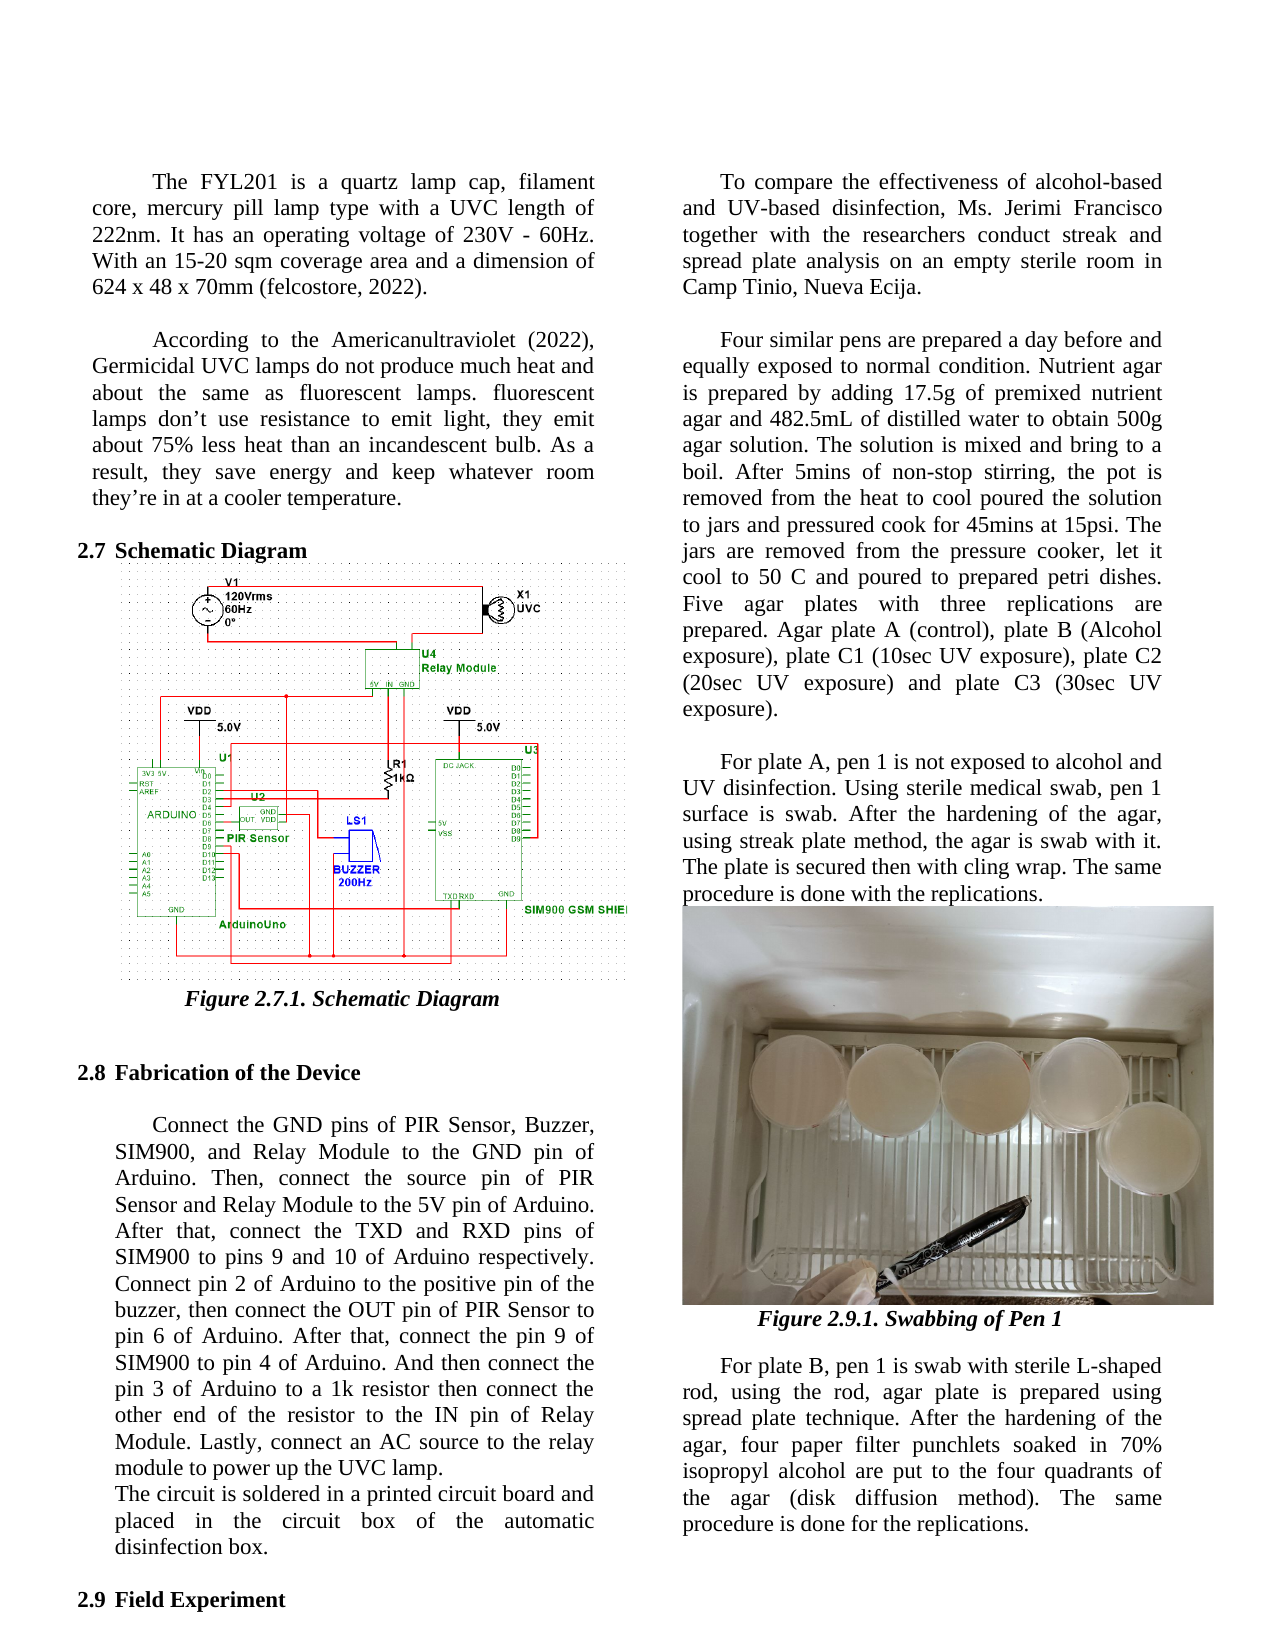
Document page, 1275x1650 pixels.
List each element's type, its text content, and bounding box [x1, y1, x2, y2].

text According to the Americanultraviolet (2022), Germicidal UVC lamps do not produce much heat and about the same as fluorescent lamps. fluorescent lamps don’t use resistance to emit light, they emit about 75% less heat than an incandescent bulb. As a result, they save energy and keep whatever room they’re in at a cooler temperature. [92, 326, 595, 511]
picture [114, 563, 628, 986]
list For plate A, pen 1 is not exposed to alcohol and UV disinfection. Using sterile medical swab, pen 1 surface is swab. After the hardening of the agar, using streak plate method, the agar is swab with it. The plate is secured then with cling wrap. The same procedure is done with the replications. [682, 748, 1163, 906]
list To compare the effectiveness of alcohol-based and UV-based disinfection, Ms. Jerimi Francisco together with the researchers conduct streak and spread plate analysis on an empty sterile room in Camp Tinio, Nueva Ecija. [682, 168, 1163, 300]
text Figure 2.7.1. Schematic Diagram [77, 985, 609, 1012]
list For plate B, pen 1 is swab with sterile L-shaped rod, using the rod, agar plate is prepared using spread plate technique. After the hardening of the agar, four paper filter punchlets soaked in 70% isopropyl alcohol are put to the four quadrants of the agar (disk diffusion method). The same procedure is done for the replications. [682, 1352, 1163, 1536]
text The FYL201 is a quartz lamp cap, filament core, mercury pill lamp type with a UVC length of 222nm. It has an operating voltage of 230V - 60Hz. With an 15-20 sqm coverage area and a dimension of 624 x 48 x 70mm (felcostore, 2022). [92, 168, 595, 300]
text Figure 2.9.1. Swabbing of Pen 1 [645, 1304, 1177, 1331]
list Field Experiment [77, 1586, 595, 1612]
picture [682, 906, 1214, 1305]
list Four similar pens are prepared a day before and equally exposed to normal condition. Nutrient agar is prepared by adding 17.5g of premixed nutrient agar and 482.5mL of distilled water to obtain 500g agar solution. The solution is mixed and bring to a boil. After 5mins of non-stop stirring, the pot is removed from the heat to cool poured the solution to jars and pressured cook for 45mins at 15psi. The jars are removed from the pressure cooker, let it cool to 50 C and poured to prepared petri dishes. Five agar plates with three replications are prepared. Agar plate A (control), plate B (Alcohol exposure), plate C1 (10sec UV exposure), plate C2 (20sec UV exposure) and plate C3 (30sec UV exposure). [682, 326, 1163, 721]
list The circuit is soldered in a printed circuit board and placed in the circuit box of the automatic disinfection box. [114, 1481, 595, 1559]
list Connect the GND pins of PIR Sensor, Buzzer, SIM900, and Relay Module to the GND pin of Arduino. Then, connect the source pin of PIR Sensor and Relay Module to the 5V pin of Arduino. After that, connect the TXD and RXD pins of SIM900 to pins 9 and 10 of Arduino respectively. Connect pin 2 of Arduino to the positive pin of the buzzer, then connect the OUT pin of PIR Sensor to pin 6 of Arduino. After that, connect the pin 9 of SIM900 to pin 4 of Arduino. And then connect the pin 3 of Arduino to a 1k resistor then connect the other end of the resistor to the IN pin of Relay Module. Lastly, connect an AC source to the relay module to power up the UVC lamp. [114, 1112, 595, 1481]
list Fabrication of the Device [77, 1059, 595, 1085]
list Schematic Diagram [77, 537, 595, 563]
